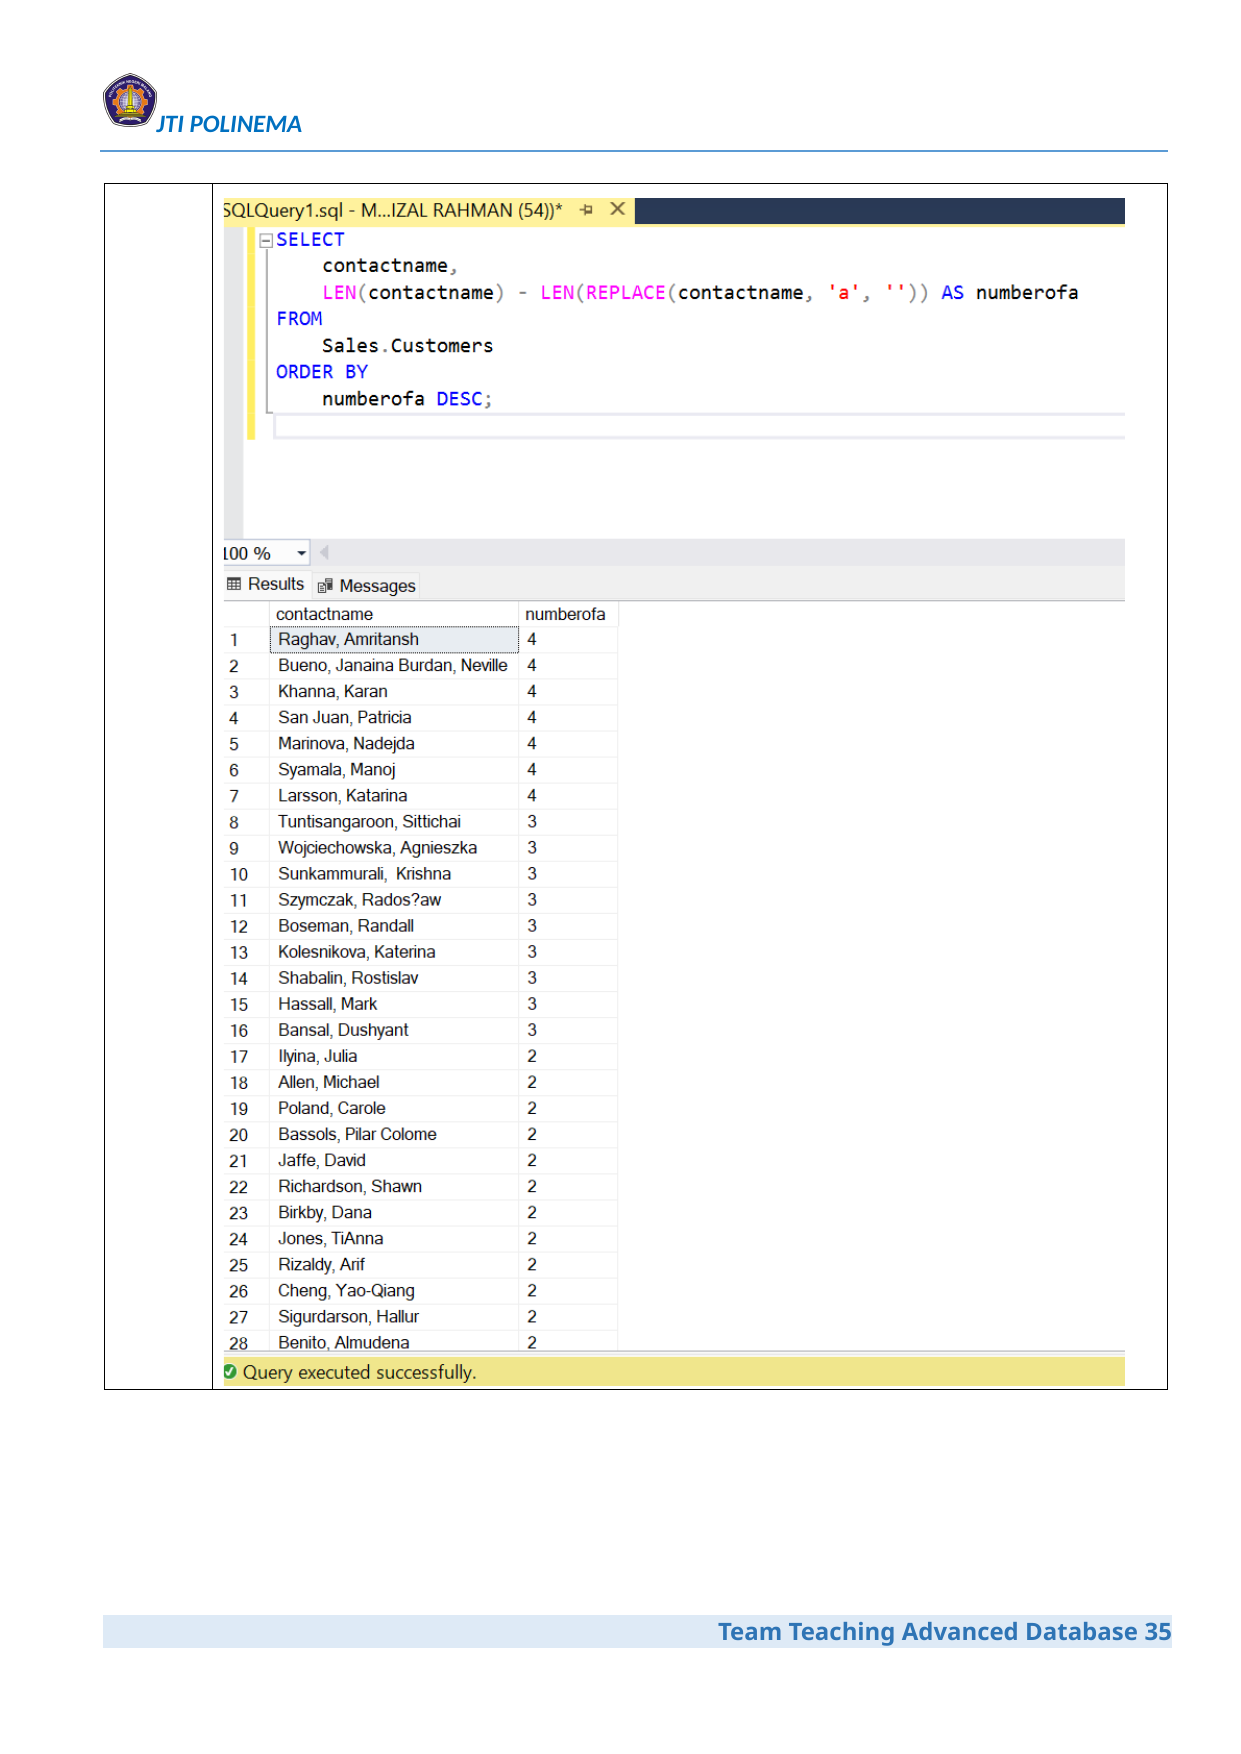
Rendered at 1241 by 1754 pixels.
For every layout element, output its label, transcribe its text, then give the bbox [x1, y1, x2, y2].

picture [103, 73, 157, 127]
table_cell [ Question-1 6 ] Write a SELECT query to display the contactname column from the Sales.Customers table . Based on this column, add a column that displays the number of 'a' characters in the contact name. (Hint: Use the REPLACE and LEN string functions ). Sort the results by largest. [213, 184, 1167, 1389]
picture [223, 198, 1125, 1386]
table_cell 1 [105, 184, 212, 1389]
